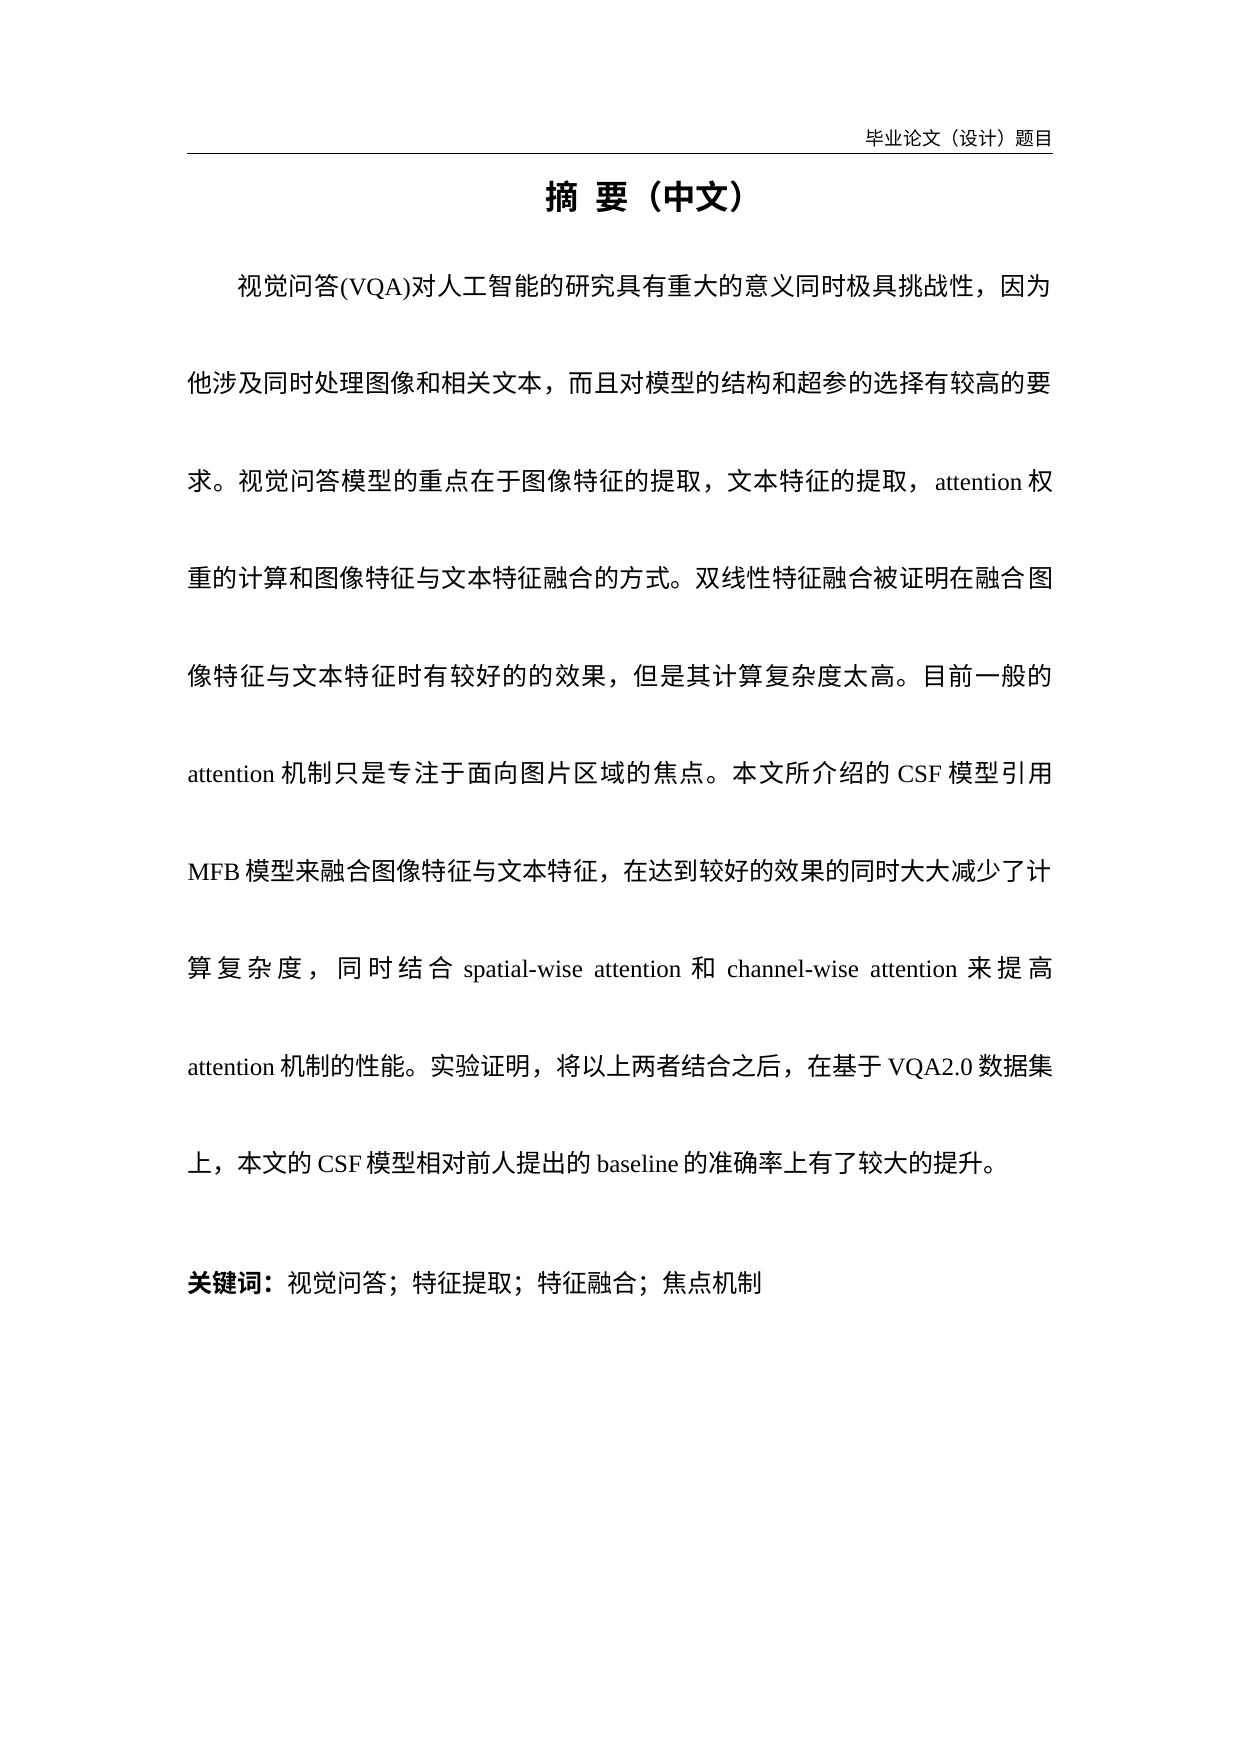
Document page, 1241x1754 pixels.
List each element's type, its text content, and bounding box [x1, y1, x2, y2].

text 摘 要（中文） [187, 164, 1053, 229]
text 关键词：视觉问答；特征提取；特征融合；焦点机制 [187, 1259, 1053, 1301]
text 视觉问答(VQA)对人工智能的研究具有重大的意义同时极具挑战性，因为他涉及同时处理图像和相关文本，而且对模型的结构和超参的选择有较高的要求。视觉问答模型的重点在于图像特征的提取，文本特征的提取，attention权重的计算和图像特征与文本特征融合的方式。双线性特征融合被证明在融合图像特征与文本特征时有较好的的效果，但是其计算复杂度太高。目前一般的attention机制只是专注于面向图片区域的焦点。本文所介绍的CSF模型引用MFB模型来融合图像特征与文本特征，在达到较好的效果的同时大大减少了计算复杂度，同时结合spatial-wise attention和channel-wise attention来提高attention机制的性能。实验证明，将以上两者结合之后，在基于VQA2.0数据集上，本文的CSF模型相对前人提出的baseline的准确率上有了较大的提升。 [187, 252, 1053, 1194]
